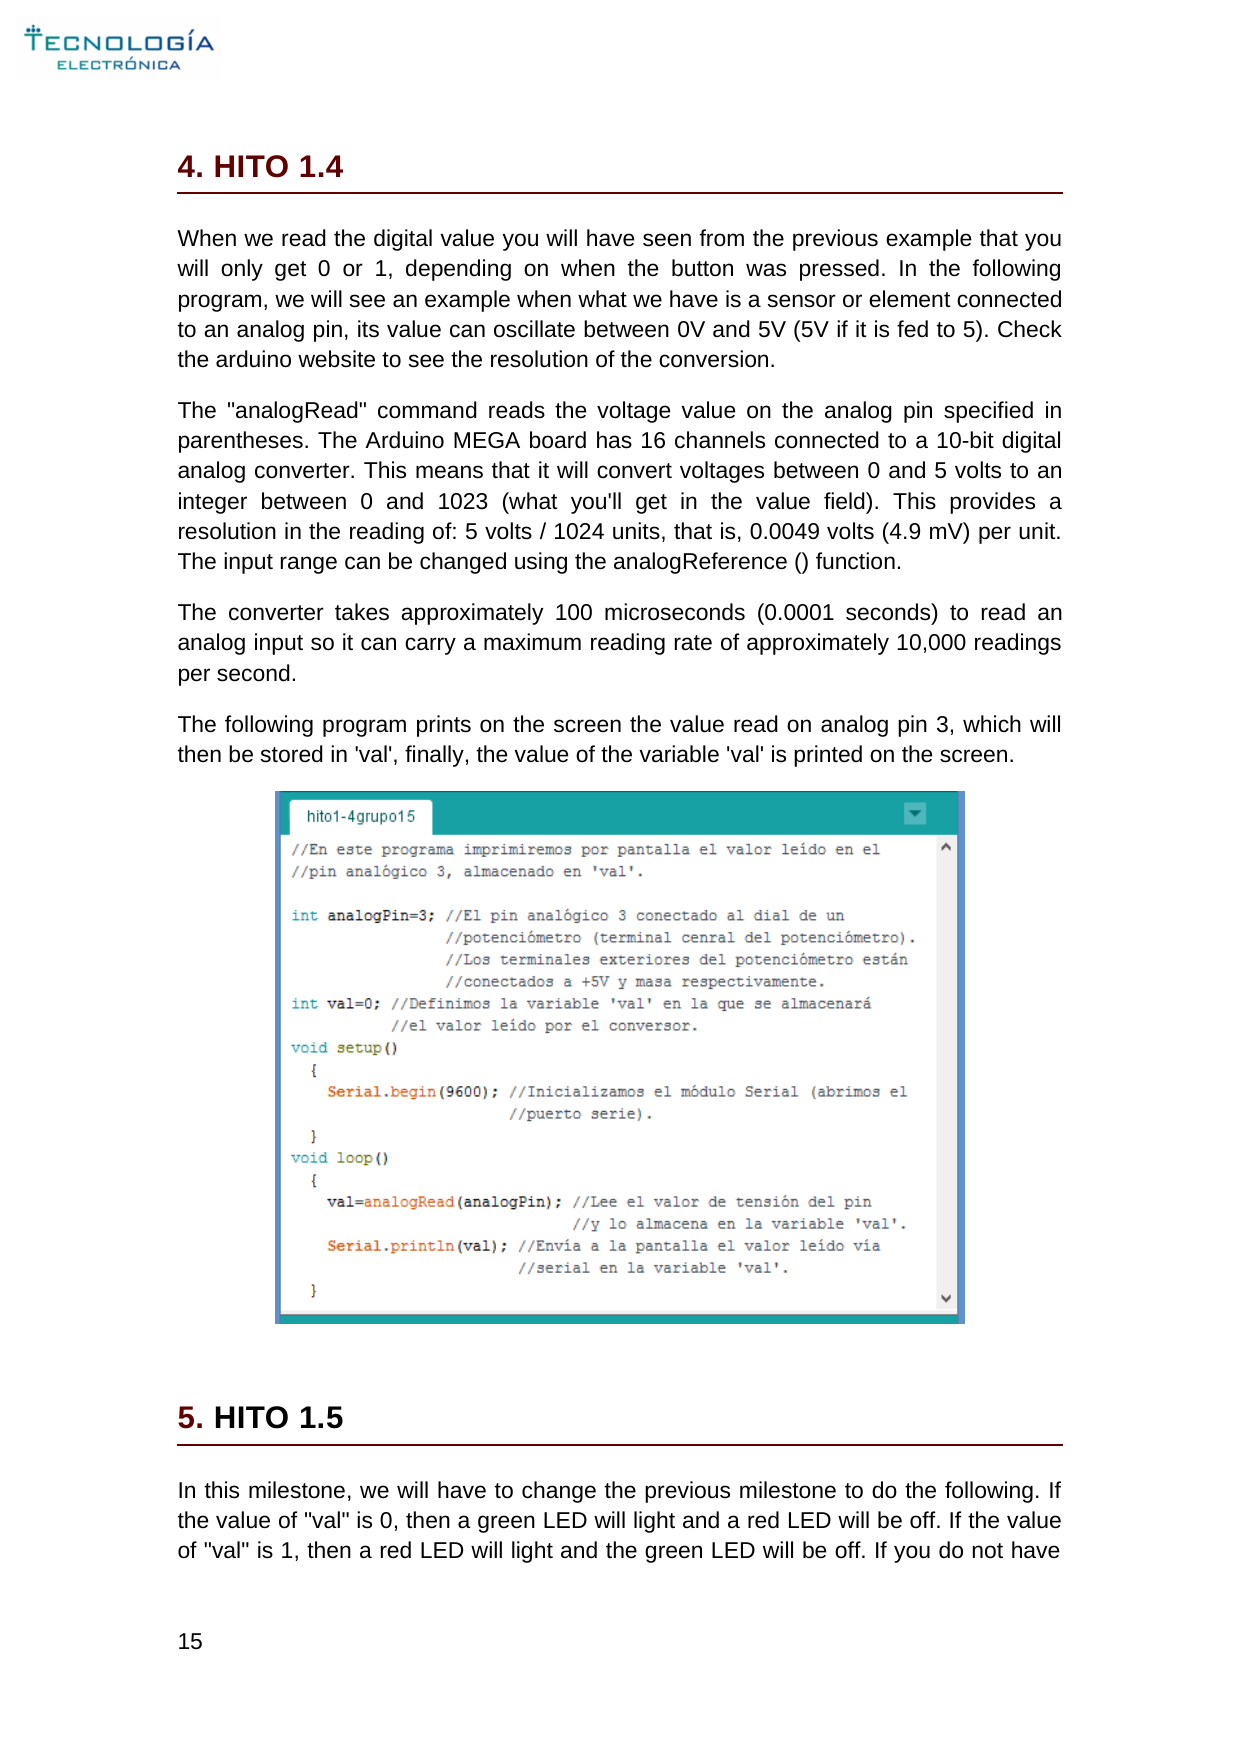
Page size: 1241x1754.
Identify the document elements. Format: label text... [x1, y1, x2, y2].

picture [16, 16, 223, 81]
text The "analogRead" command reads the voltage value on the analog pin specified in parentheses. The Arduino MEGA board has 16 channels connected to a 10-bit digital analog converter. This means that it will convert voltages between 0 and 5 volts to an integer between 0 and 1023 (what you'll get in the value field). This provides a resolution in the reading of: 5 volts / 1024 units, that is, 0.0049 volts (4.9 mV) per unit. The input range can be changed using the analogReference () function. [177, 397, 1063, 574]
title 4. HITO 1.4 [177, 148, 1063, 192]
title 5. HITO 1.5 [177, 1399, 1063, 1444]
text When we read the digital value you will have seen from the previous example that you will only get 0 or 1, depending on when the button was pressed. In the following program, we will see an example when what we have is a sensor or element connected to an analog pin, its value can oscillate between 0V and 5V (5V if it is fed to 5). Check the arduino website to see the resolution of the conversion. [177, 225, 1063, 372]
text The following program prints on the screen the value read on analog pin 3, which will then be stored in 'val', finally, the value of the variable 'val' is printed on the screen. [177, 711, 1063, 767]
picture [275, 791, 965, 1324]
text The converter takes approximately 100 microseconds (0.0001 seconds) to read an analog input so it can carry a maximum reading rate of approximately 10,000 readings per second. [177, 599, 1063, 686]
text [177, 1477, 1063, 1564]
